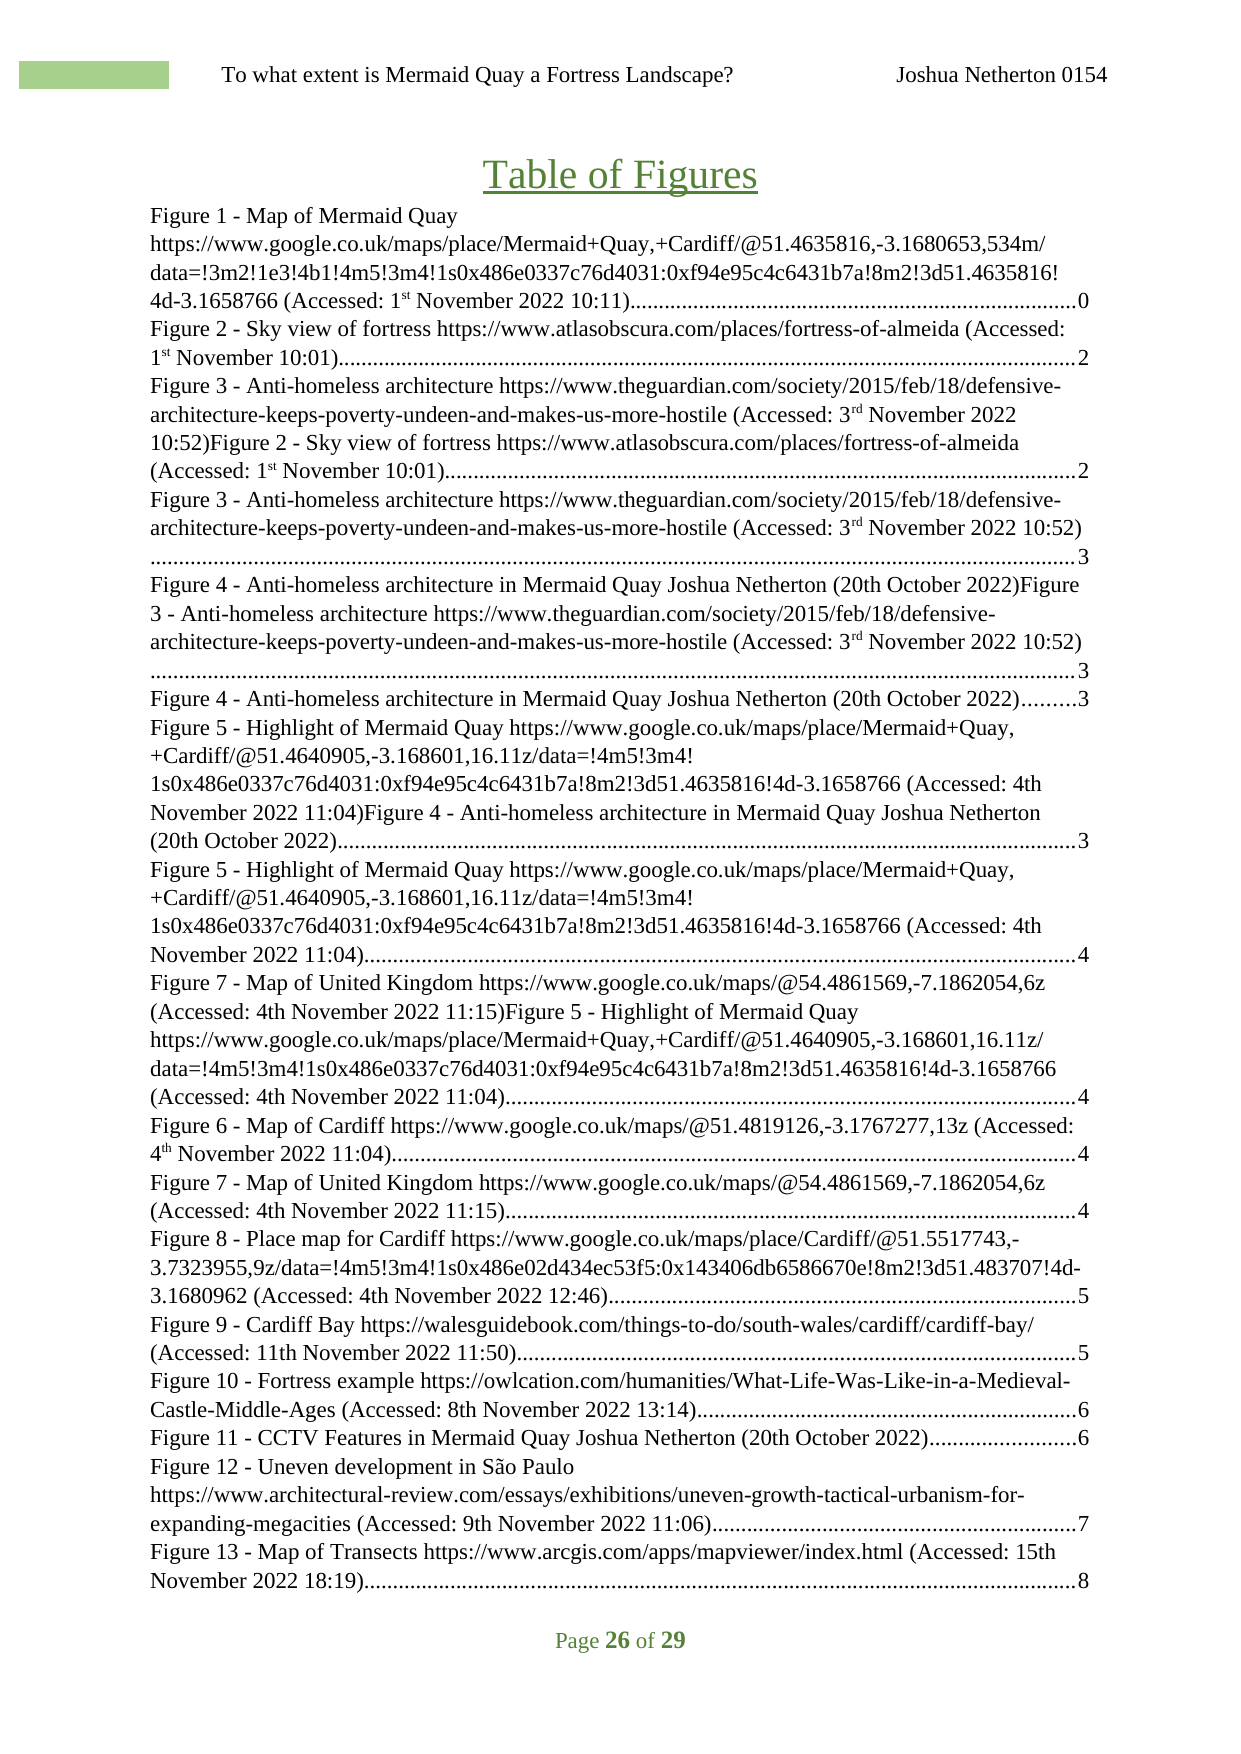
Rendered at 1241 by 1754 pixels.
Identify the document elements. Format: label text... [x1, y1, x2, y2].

text Figure 2 - Sky view of fortress https://www.atlasobscura.com/places/fortress-of-almeida (Accessed: 1st November 10:01) 2 [150, 315, 1090, 370]
text Figure 12 - Uneven development in São Paulo https://www.architectural-review.com/essays/exhibitions/uneven-growth-tactical-urbanism-for-expanding-megacities (Accessed: 9th November 2022 11:06) 7 [150, 1453, 1090, 1536]
text Figure 5 - Highlight of Mermaid Quay https://www.google.co.uk/maps/place/Mermaid+Quay,+Cardiff/@51.4640905,-3.168601,16.11z/data=!4m5!3m4!1s0x486e0337c76d4031:0xf94e95c4c6431b7a!8m2!3d51.4635816!4d-3.1658766 (Accessed: 4th November 2022 11:04)Figure 4 - Anti-homeless architecture in Mermaid Quay Joshua Netherton (20th October 2022) 3 [150, 713, 1090, 854]
text Figure 3 - Anti-homeless architecture https://www.theguardian.com/society/2015/feb/18/defensive-architecture-keeps-poverty-undeen-and-makes-us-more-hostile (Accessed: 3rd November 2022 10:52)Figure 2 - Sky view of fortress https://www.atlasobscura.com/places/fortress-of-almeida (Accessed: 1st November 10:01) 2 [150, 372, 1090, 484]
text Figure 7 - Map of United Kingdom https://www.google.co.uk/maps/@54.4861569,-7.1862054,6z (Accessed: 4th November 2022 11:15)Figure 5 - Highlight of Mermaid Quay https://www.google.co.uk/maps/place/Mermaid+Quay,+Cardiff/@51.4640905,-3.168601,16.11z/data=!4m5!3m4!1s0x486e0337c76d4031:0xf94e95c4c6431b7a!8m2!3d51.4635816!4d-3.1658766 (Accessed: 4th November 2022 11:04) 4 [150, 969, 1090, 1109]
text Figure 3 - Anti-homeless architecture https://www.theguardian.com/society/2015/feb/18/defensive-architecture-keeps-poverty-undeen-and-makes-us-more-hostile (Accessed: 3rd November 2022 10:52) 3 [150, 486, 1090, 569]
text Figure 8 - Place map for Cardiff https://www.google.co.uk/maps/place/Cardiff/@51.5517743,-3.7323955,9z/data=!4m5!3m4!1s0x486e02d434ec53f5:0x143406db6586670e!8m2!3d51.483707!4d-3.1680962 (Accessed: 4th November 2022 12:46) 5 [150, 1225, 1090, 1309]
text Figure 10 - Fortress example https://owlcation.com/humanities/What-Life-Was-Like-in-a-Medieval-Castle-Middle-Ages (Accessed: 8th November 2022 13:14) 6 [150, 1368, 1090, 1422]
text Figure 1 - Map of Mermaid Quay https://www.google.co.uk/maps/place/Mermaid+Quay,+Cardiff/@51.4635816,-3.1680653,534m/data=!3m2!1e3!4b1!4m5!3m4!1s0x486e0337c76d4031:0xf94e95c4c6431b7a!8m2!3d51.4635816!4d-3.1658766 (Accessed: 1st November 2022 10:11) 0 [150, 202, 1090, 313]
text Figure 6 - Map of Cardiff https://www.google.co.uk/maps/@51.4819126,-3.1767277,13z (Accessed: 4th November 2022 11:04) 4 [150, 1112, 1090, 1166]
subtitle Table of Figures [150, 150, 1090, 198]
text Figure 13 - Map of Transects https://www.arcgis.com/apps/mapviewer/index.html (Accessed: 15th November 2022 18:19) 8 [150, 1538, 1090, 1593]
text Figure 4 - Anti-homeless architecture in Mermaid Quay Joshua Netherton (20th October 2022)Figure 3 - Anti-homeless architecture https://www.theguardian.com/society/2015/feb/18/defensive-architecture-keeps-poverty-undeen-and-makes-us-more-hostile (Accessed: 3rd November 2022 10:52) 3 [150, 571, 1090, 683]
text Figure 11 - CCTV Features in Mermaid Quay Joshua Netherton (20th October 2022) 6 [150, 1424, 1090, 1451]
text Figure 7 - Map of United Kingdom https://www.google.co.uk/maps/@54.4861569,-7.1862054,6z (Accessed: 4th November 2022 11:15) 4 [150, 1168, 1090, 1223]
text Figure 5 - Highlight of Mermaid Quay https://www.google.co.uk/maps/place/Mermaid+Quay,+Cardiff/@51.4640905,-3.168601,16.11z/data=!4m5!3m4!1s0x486e0337c76d4031:0xf94e95c4c6431b7a!8m2!3d51.4635816!4d-3.1658766 (Accessed: 4th November 2022 11:04) 4 [150, 856, 1090, 967]
text Figure 4 - Anti-homeless architecture in Mermaid Quay Joshua Netherton (20th October 2022) 3 [150, 685, 1090, 711]
text Figure 9 - Cardiff Bay https://walesguidebook.com/things-to-do/south-wales/cardiff/cardiff-bay/ (Accessed: 11th November 2022 11:50) 5 [150, 1311, 1090, 1366]
